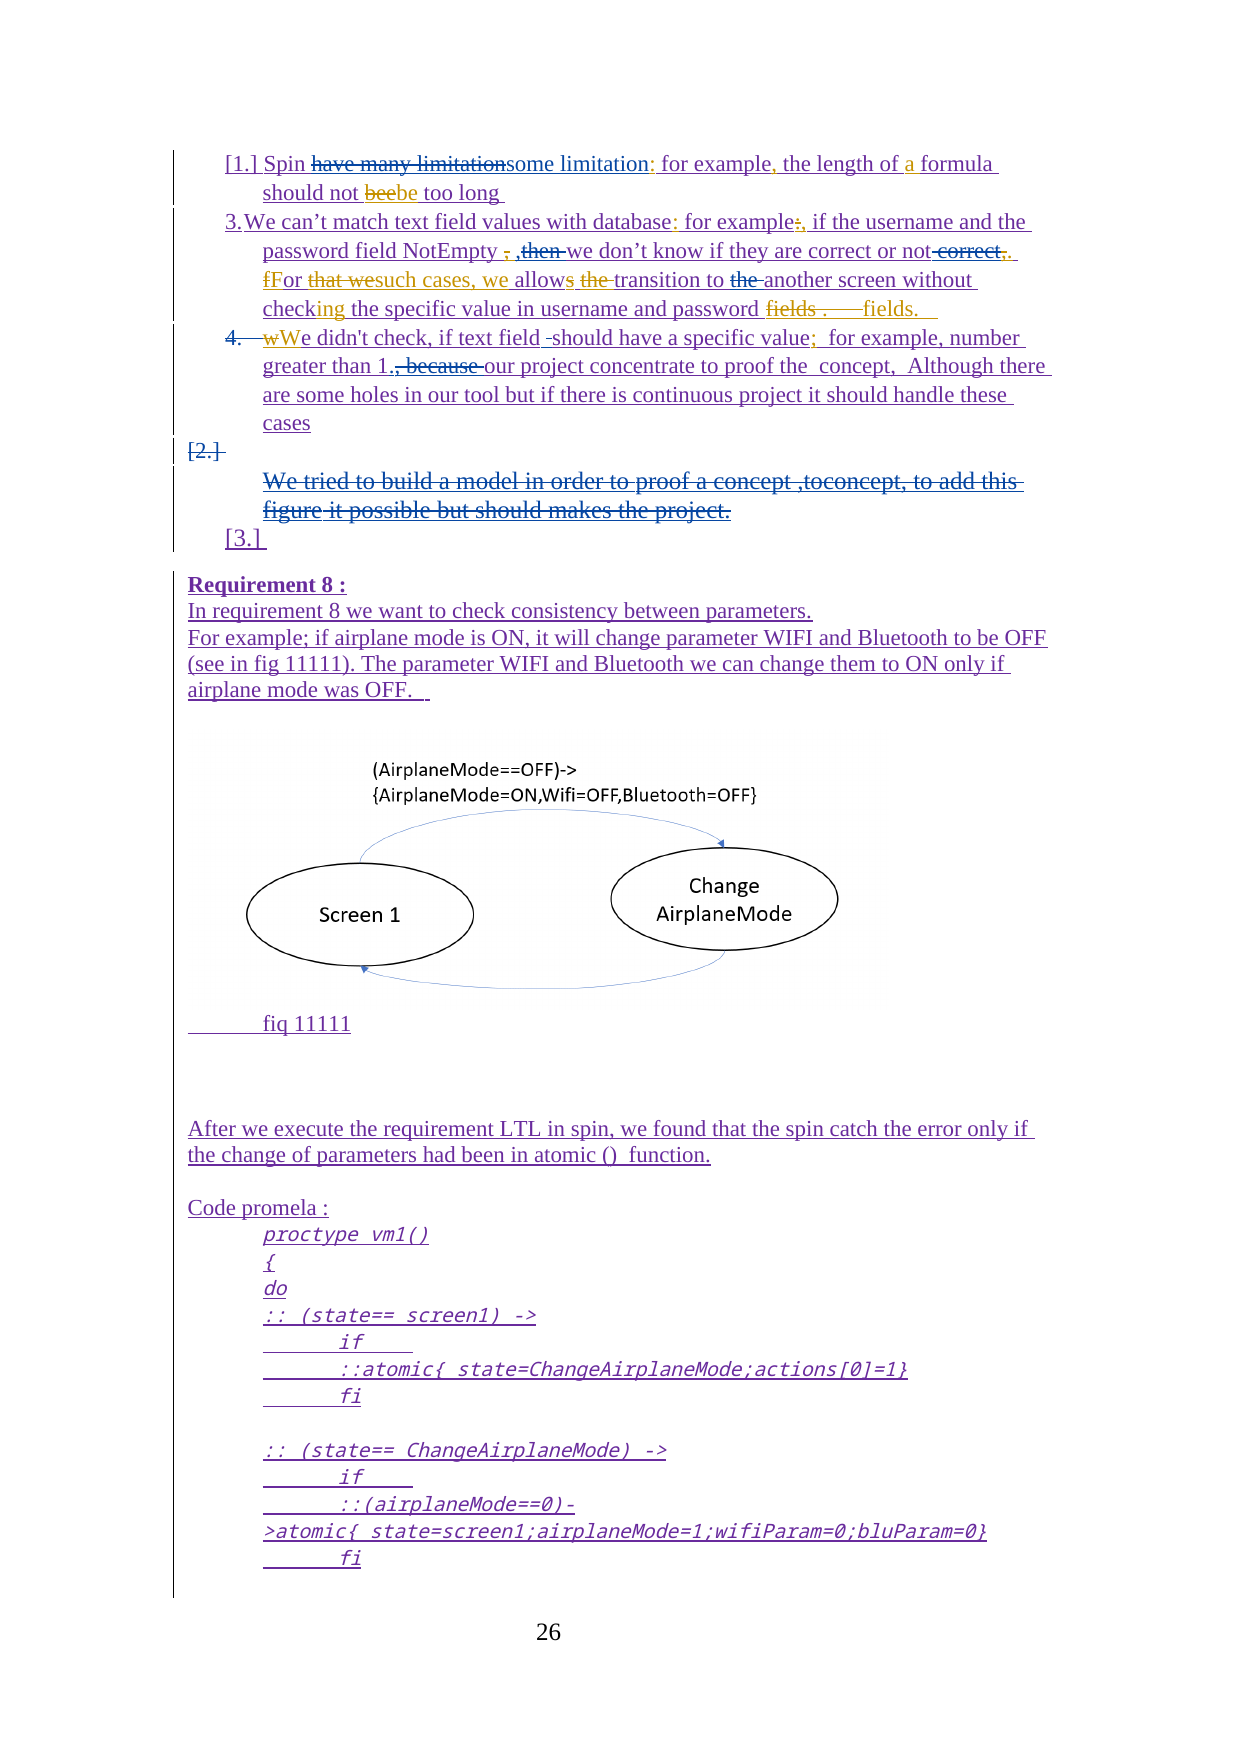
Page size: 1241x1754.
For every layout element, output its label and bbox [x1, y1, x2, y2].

picture [187, 729, 889, 1010]
